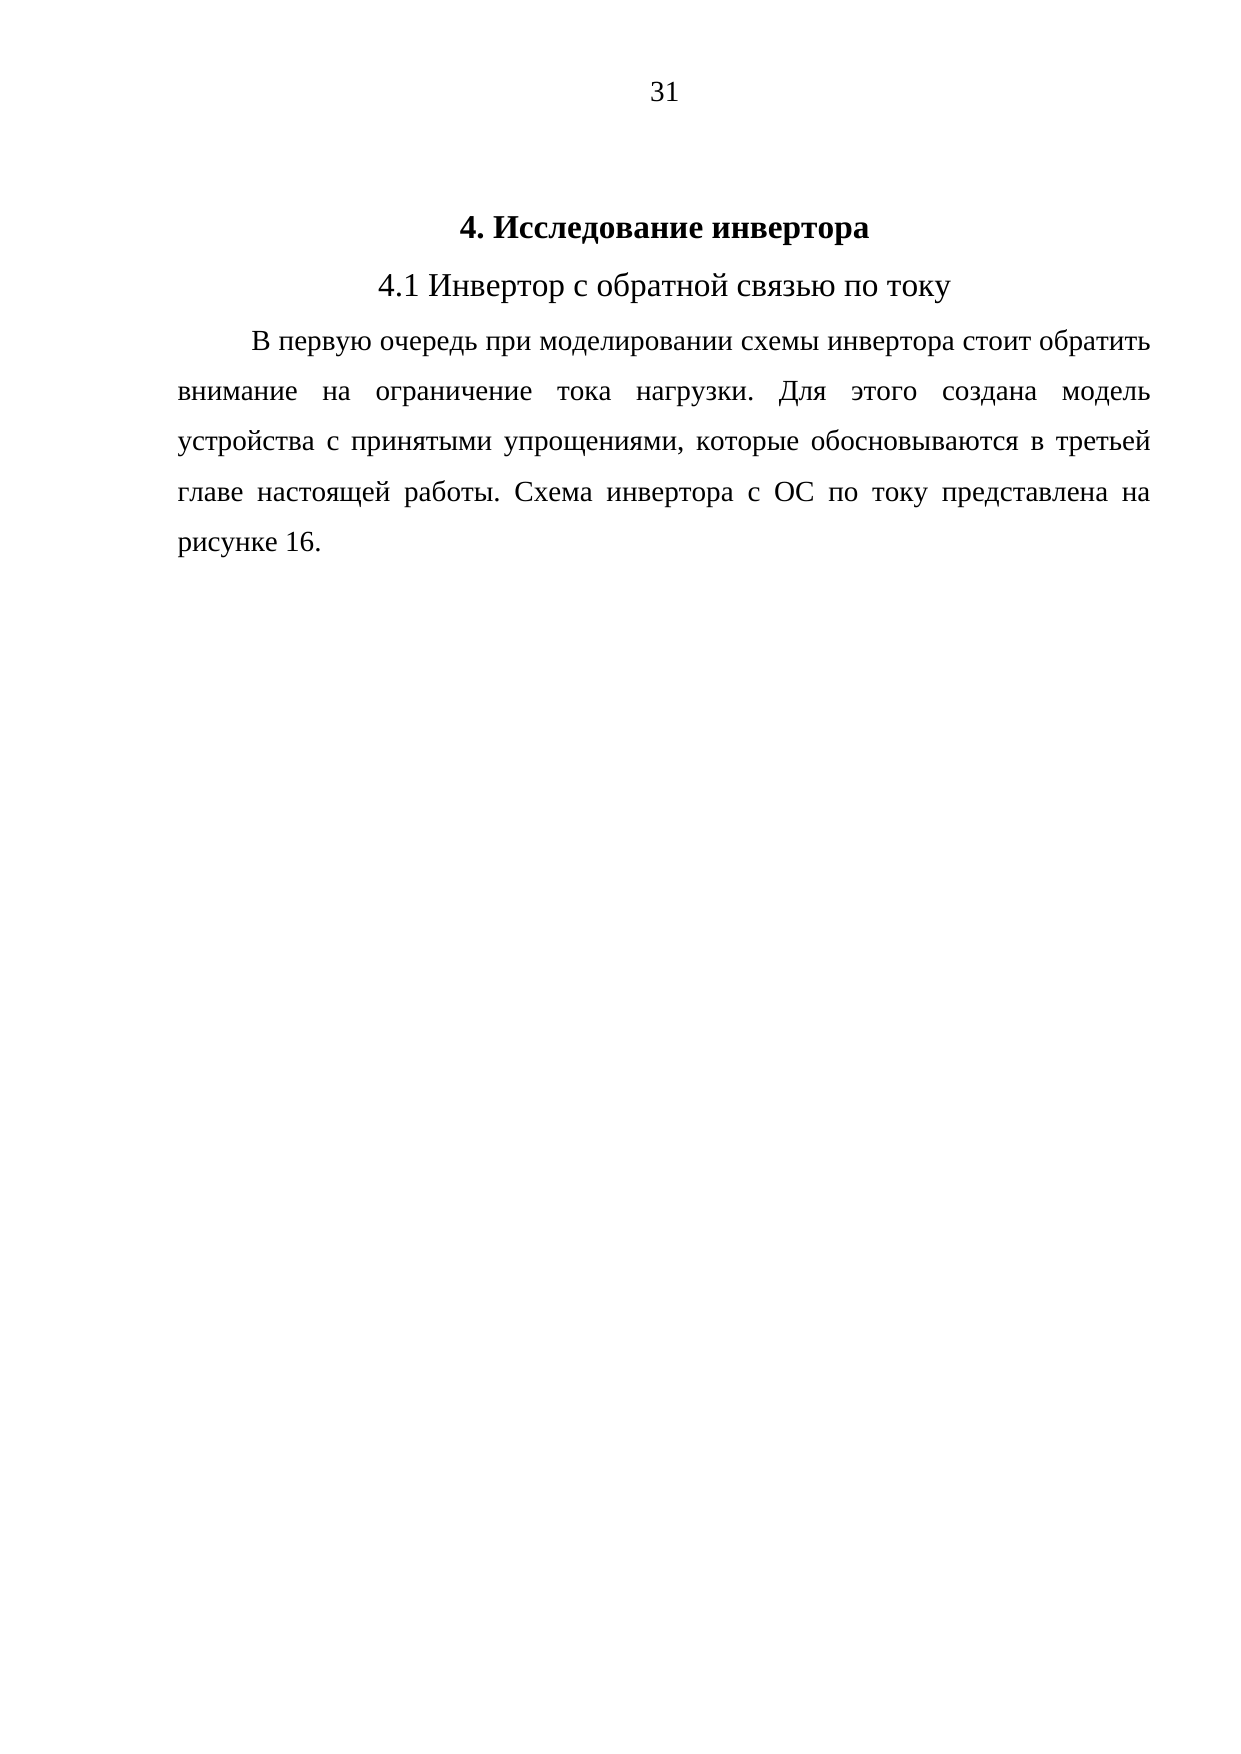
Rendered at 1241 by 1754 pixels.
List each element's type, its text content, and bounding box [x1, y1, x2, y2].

text В первую очередь при моделировании схемы инвертора стоит обратить внимание на ограничение тока нагрузки. Для этого создана модель устройства с принятыми упрощениями, которые обосновываются в третьей главе настоящей работы. Схема инвертора с ОС по току представлена на рисунке 16. [177, 323, 1152, 557]
subtitle 4.1 Инвертор с обратной связью по току [177, 265, 1152, 303]
subtitle 4. Исследование инвертора [177, 208, 1152, 246]
